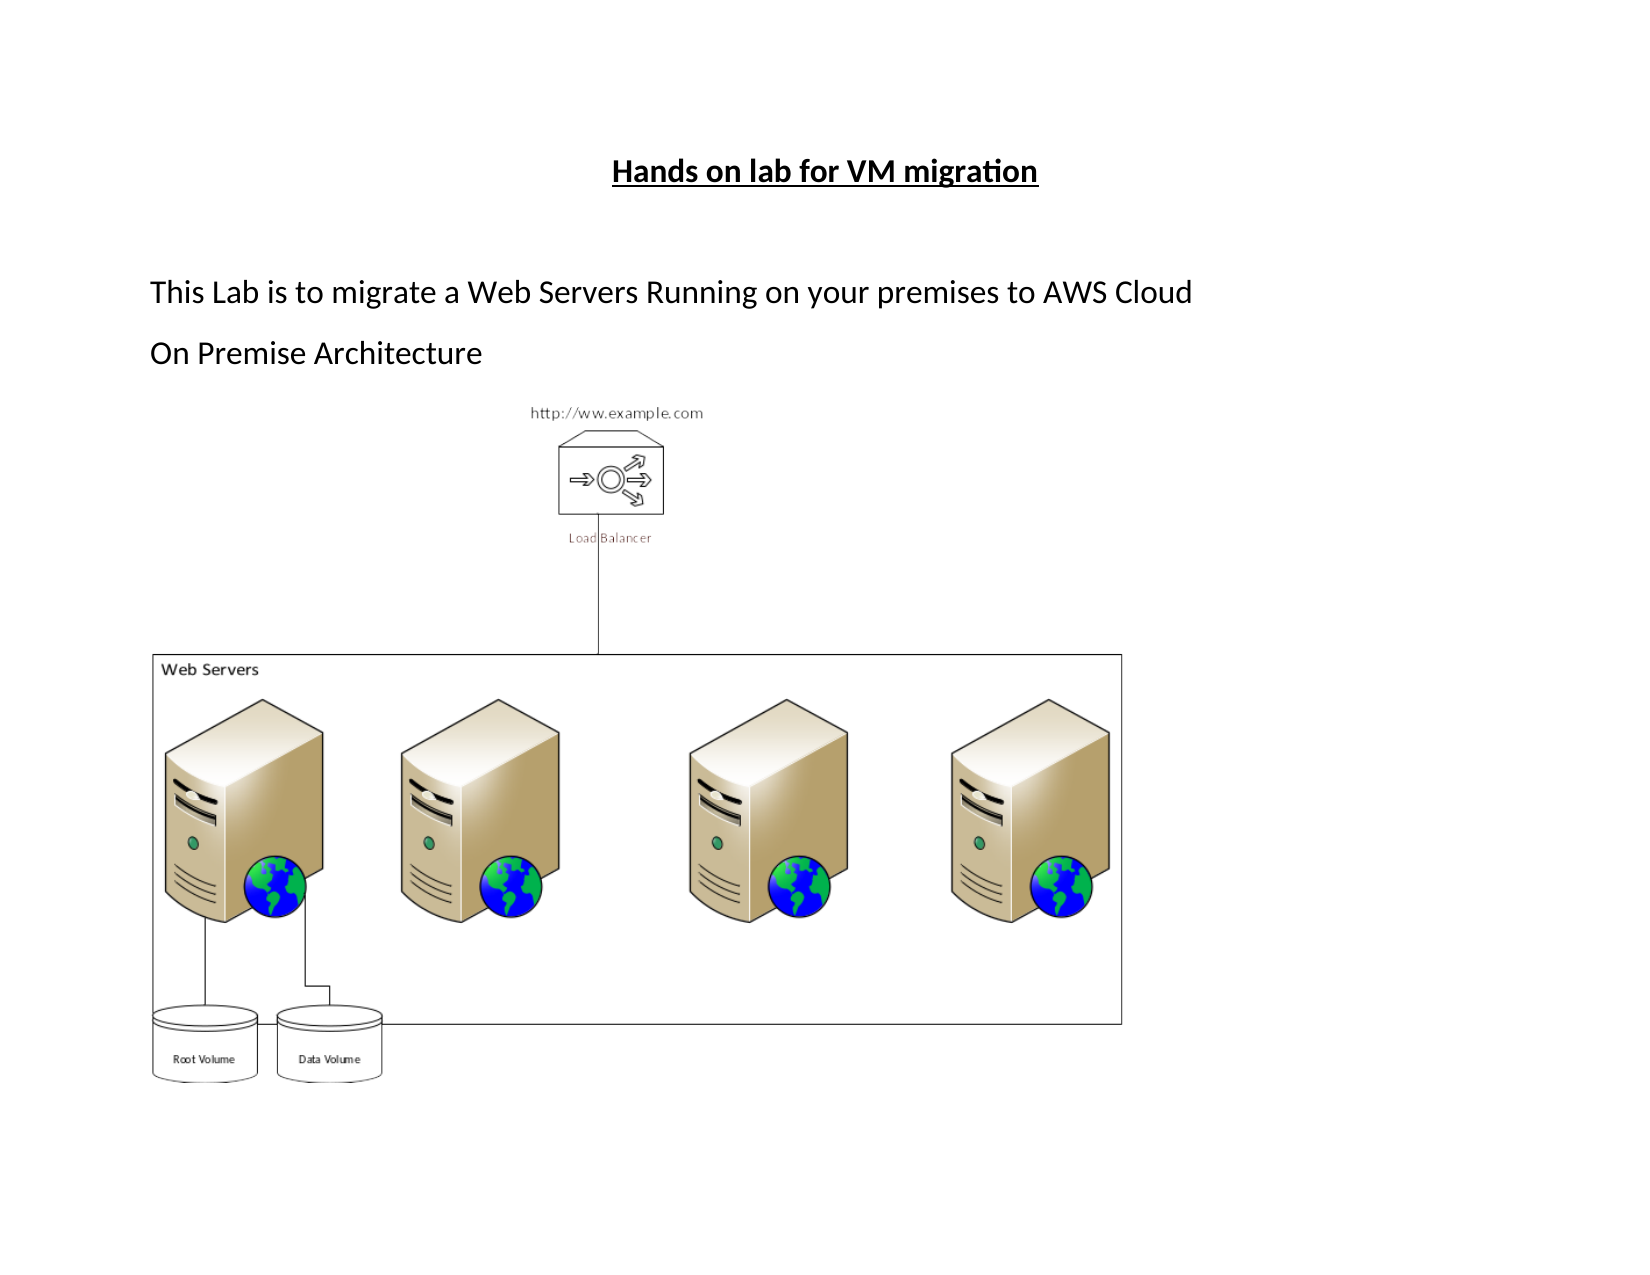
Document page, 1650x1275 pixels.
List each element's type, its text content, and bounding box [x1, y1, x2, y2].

text This Lab is to migrate a Web Servers Running on your premises to AWS Cloud [150, 271, 1500, 312]
text Hands on lab for VM migration [150, 150, 1500, 191]
text On Premise Architecture [150, 332, 1500, 373]
